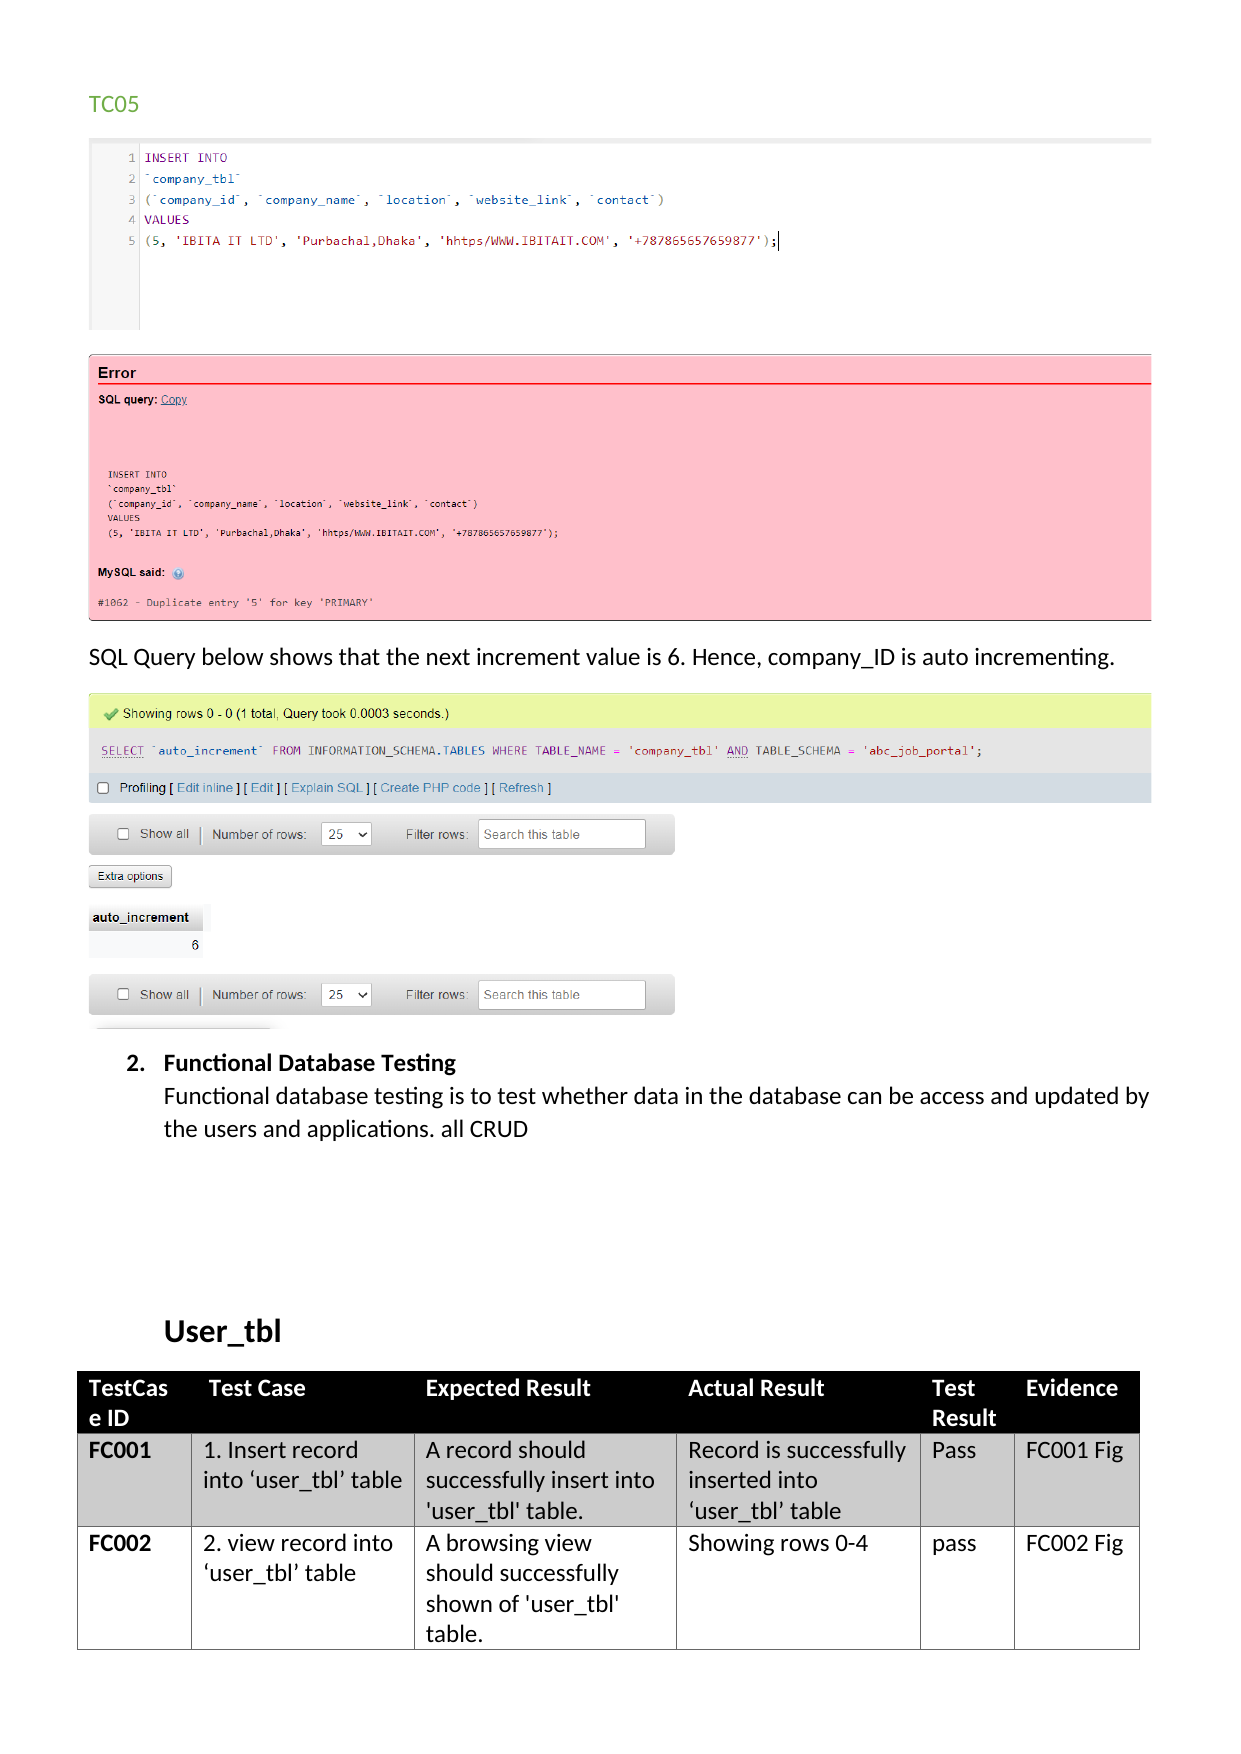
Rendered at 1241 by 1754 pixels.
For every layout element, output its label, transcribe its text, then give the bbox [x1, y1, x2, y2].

table_cell FC002 [78, 1527, 191, 1649]
table_header Actual Result [677, 1372, 920, 1433]
picture [88, 690, 1152, 1029]
list User_tbl [164, 1310, 1152, 1351]
table_header Evidence [1015, 1372, 1139, 1433]
list Functional database testing is to test whether data in the database can be access and updated by the users and applications. all CRUD [164, 1080, 1152, 1143]
table_cell A record should successfully insert into 'user_tbl' table. [415, 1434, 676, 1526]
table_header TestCase ID [78, 1372, 191, 1433]
table_cell Showing rows 0-4 [677, 1527, 920, 1649]
table_header Test Case [192, 1372, 414, 1433]
table_cell 1. Insert record into ‘user_tbl’ table [192, 1434, 414, 1526]
picture [88, 138, 1152, 330]
table_cell Pass [921, 1434, 1014, 1526]
table_cell A browsing view should successfully shown of 'user_tbl' table. [415, 1527, 676, 1649]
table_cell FC001 Fig [1015, 1434, 1139, 1526]
table_cell 2. view record into ‘user_tbl’ table [192, 1527, 414, 1649]
table_header Expected Result [415, 1372, 676, 1433]
picture [88, 348, 1152, 622]
table_cell pass [921, 1527, 1014, 1649]
table_header Test Result [921, 1372, 1014, 1433]
table_cell Record is successfully inserted into ‘user_tbl’ table [677, 1434, 920, 1526]
table_cell FC002 Fig [1015, 1527, 1139, 1649]
table_cell FC001 [78, 1434, 191, 1526]
list Functional Database Testing [126, 1047, 1152, 1078]
text SQL Query below shows that the next increment value is 6. Hence, company_ID is auto incrementing. [89, 641, 1152, 671]
text TC05 [89, 89, 1152, 119]
